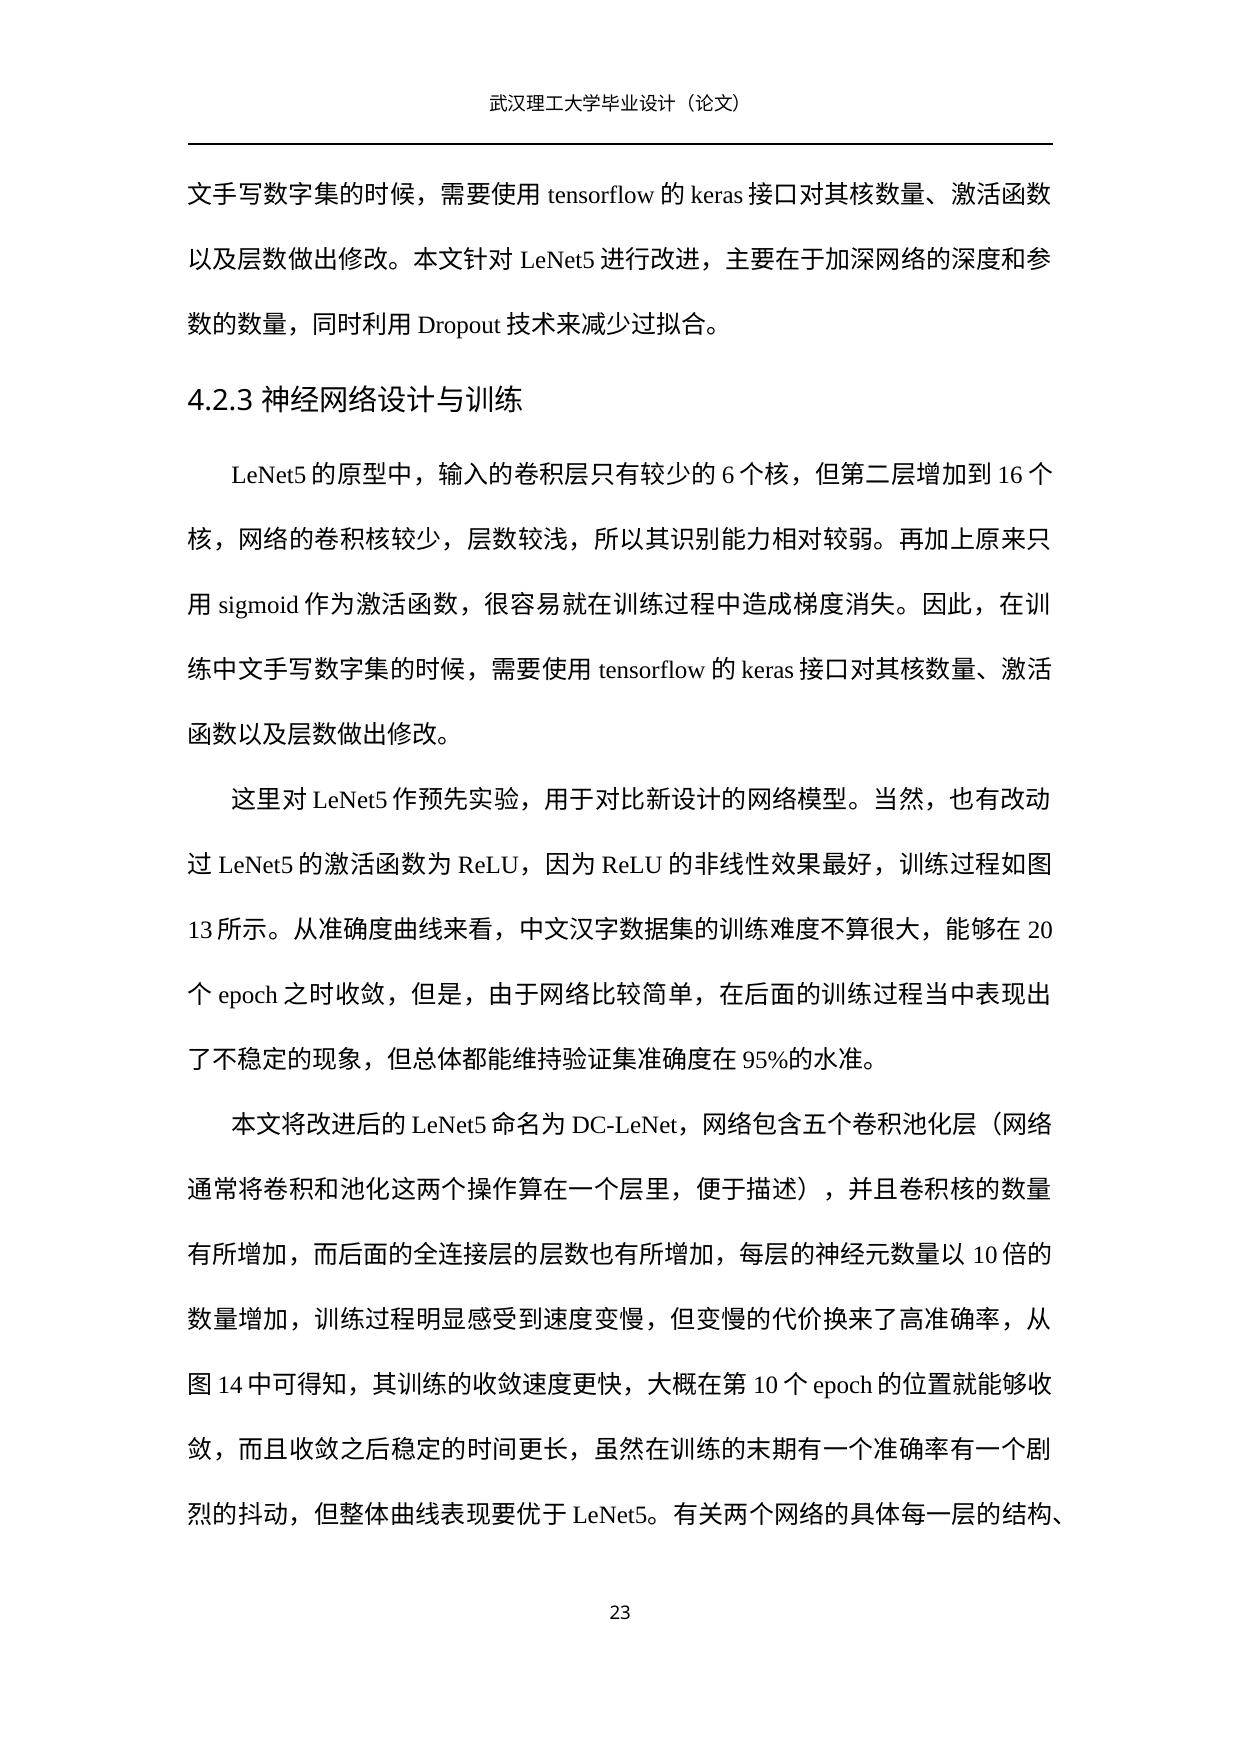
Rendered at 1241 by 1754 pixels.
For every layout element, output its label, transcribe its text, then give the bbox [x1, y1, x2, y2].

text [187, 160, 1053, 355]
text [187, 1091, 1053, 1546]
text LeNet5的原型中，输入的卷积层只有较少的6个核，但第二层增加到16个核，网络的卷积核较少，层数较浅，所以其识别能力相对较弱。再加上原来只用sigmoid作为激活函数，很容易就在训练过程中造成梯度消失。因此，在训练中文手写数字集的时候，需要使用tensorflow的keras接口对其核数量、激活函数以及层数做出修改。 [187, 441, 1053, 766]
text 这里对LeNet5作预先实验，用于对比新设计的网络模型。当然，也有改动过LeNet5的激活函数为ReLU，因为ReLU的非线性效果最好，训练过程如图13所示。从准确度曲线来看，中文汉字数据集的训练难度不算很大，能够在20个epoch之时收敛，但是，由于网络比较简单，在后面的训练过程当中表现出了不稳定的现象，但总体都能维持验证集准确度在95%的水准。 [187, 766, 1053, 1091]
subtitle 4.2.3 神经网络设计与训练 [187, 365, 1053, 430]
